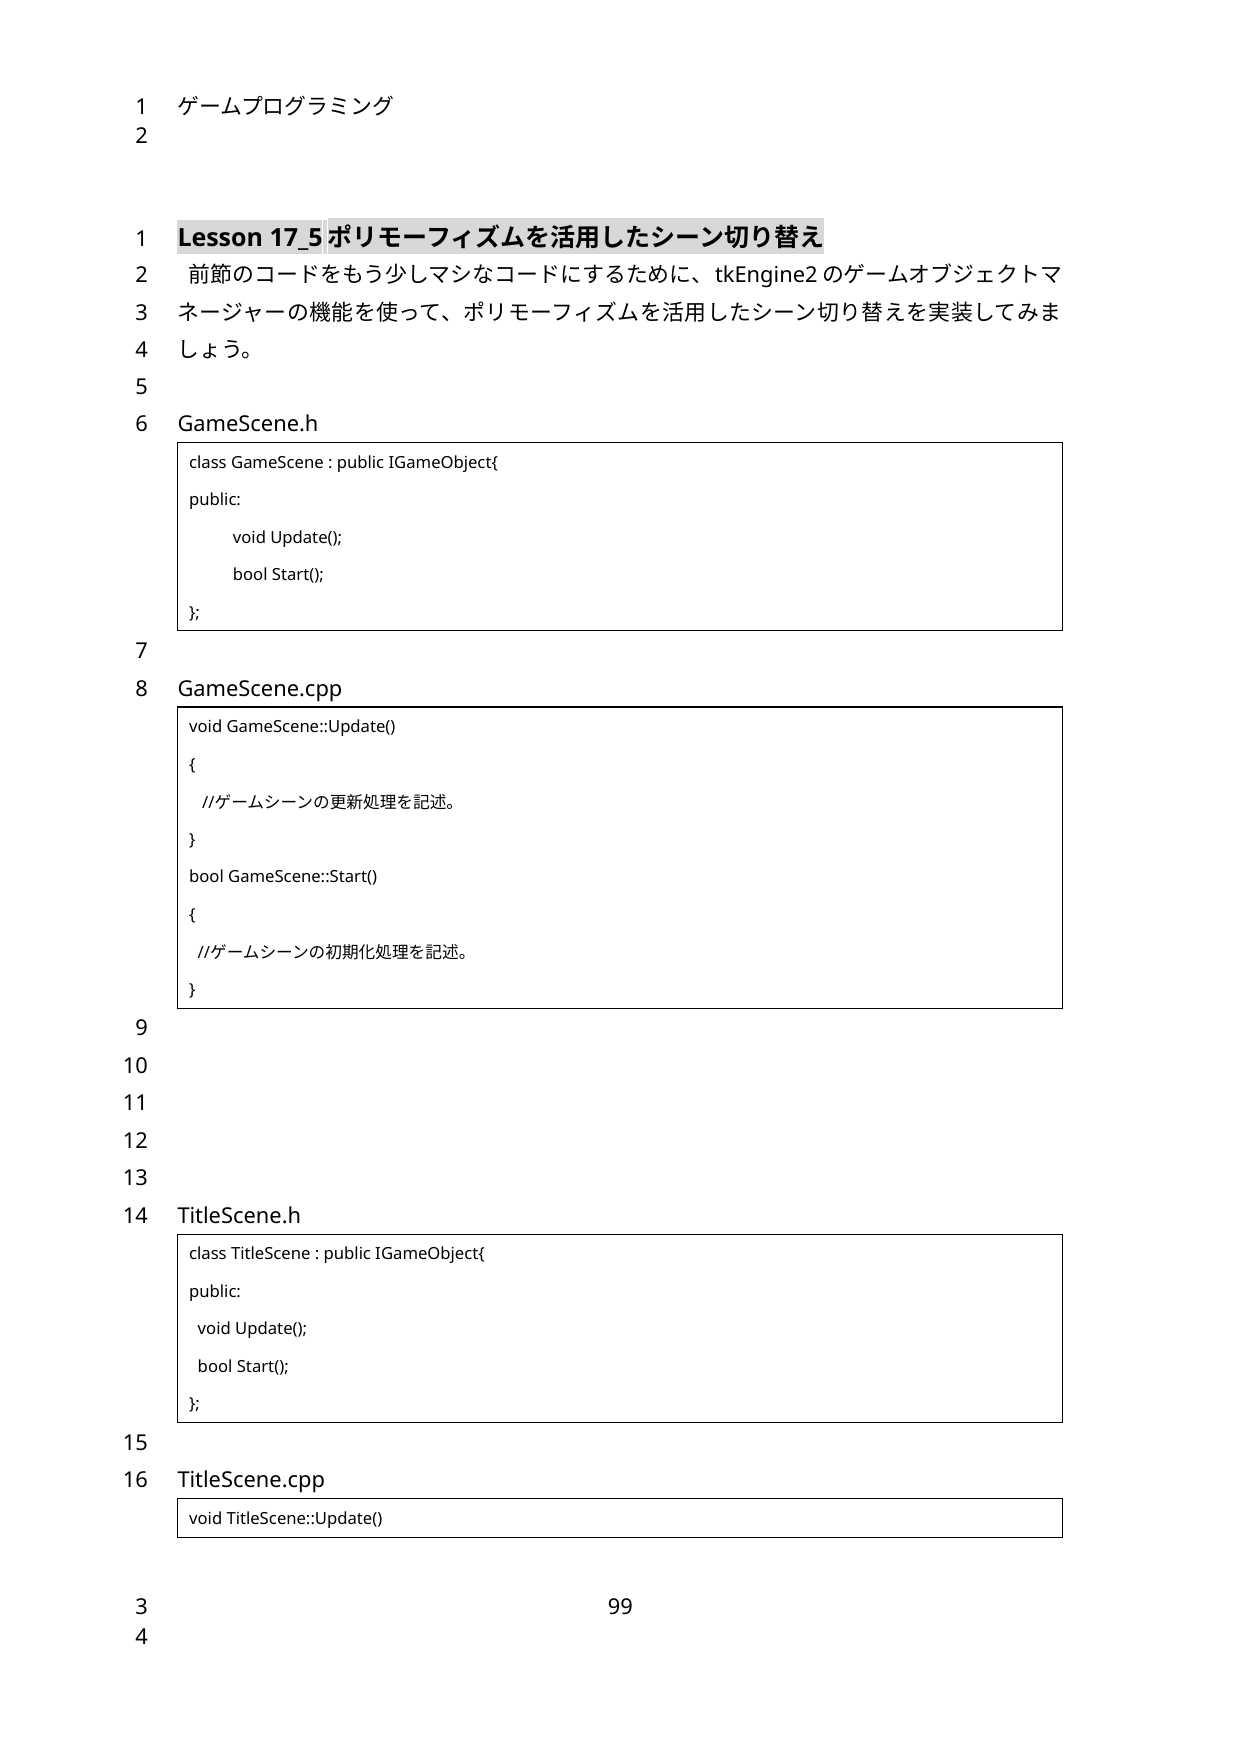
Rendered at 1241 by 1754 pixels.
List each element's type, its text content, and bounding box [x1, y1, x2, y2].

table_header void GameScene::Update() { //ゲームシーンの更新処理を記述。 } bool GameScene::Start() { //ゲームシーンの初期化処理を記述。 } [178, 708, 1062, 1007]
text TitleScene.h [177, 1196, 1063, 1233]
subtitle Lesson 17_5ポリモーフィズムを活用したシーン切り替え [177, 217, 1063, 254]
text GameScene.h [177, 404, 1063, 442]
table_header class TitleScene : public IGameObject{ public: void Update(); bool Start(); }; [178, 1235, 1062, 1422]
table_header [178, 1499, 1062, 1537]
text GameScene.cpp [177, 669, 1063, 706]
text TitleScene.cpp [177, 1461, 1063, 1498]
text 前節のコードをもう少しマシなコードにするために、tkEngine2のゲームオブジェクトマネージャーの機能を使って、ポリモーフィズムを活用したシーン切り替えを実装してみましょう。 [177, 254, 1063, 367]
table_header class GameScene : public IGameObject{ public: void Update(); bool Start(); }; [178, 443, 1062, 630]
